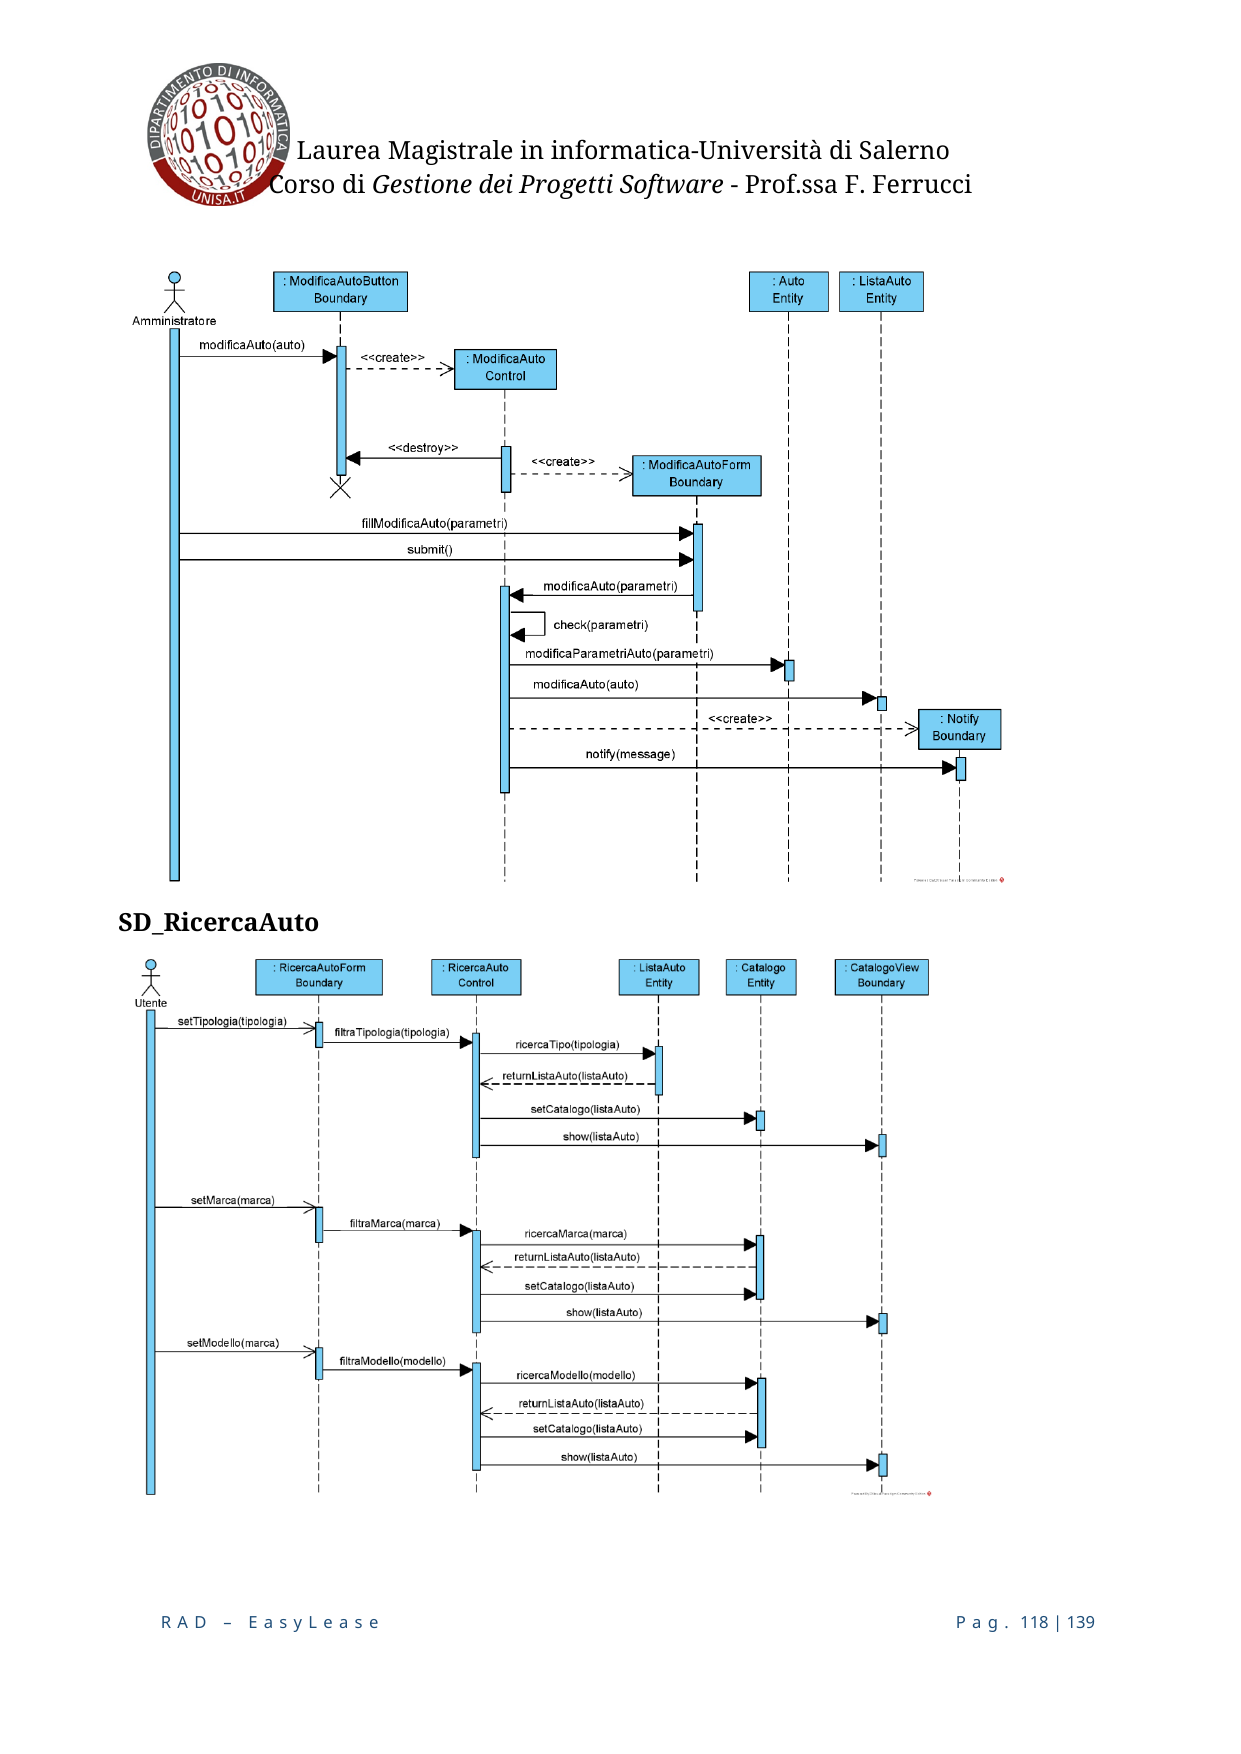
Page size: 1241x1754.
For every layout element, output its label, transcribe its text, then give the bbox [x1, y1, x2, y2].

picture [118, 269, 1005, 886]
text SD_RicercaAuto [118, 904, 1122, 938]
picture [118, 957, 933, 1499]
picture [147, 63, 290, 206]
